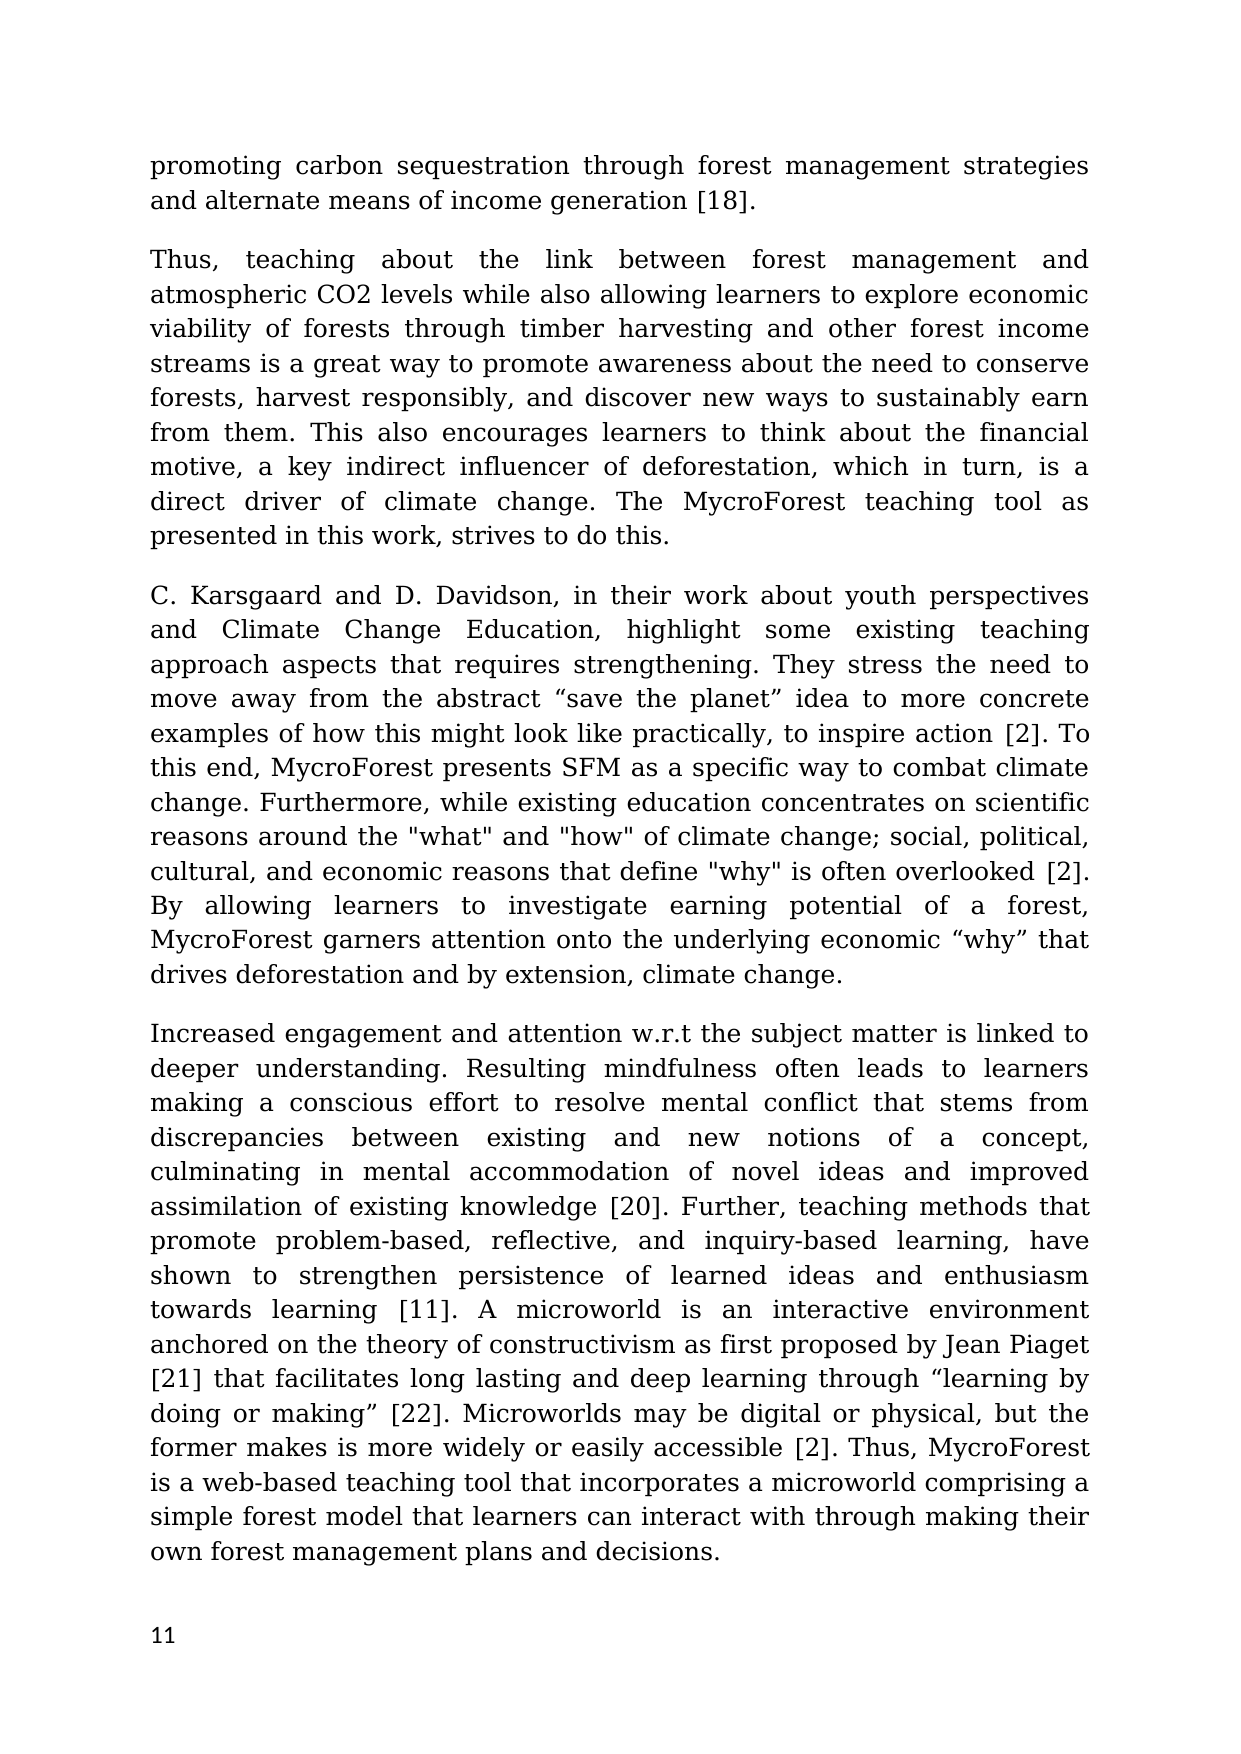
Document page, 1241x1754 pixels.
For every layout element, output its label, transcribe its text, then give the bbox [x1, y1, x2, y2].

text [150, 150, 1090, 214]
text Increased engagement and attention w.r.t the subject matter is linked to deeper understanding. Resulting mindfulness often leads to learners making a conscious effort to resolve mental conflict that stems from discrepancies between existing and new notions of a concept, culminating in mental accommodation of novel ideas and improved assimilation of existing knowledge [20]. Further, teaching methods that promote problem-based, reflective, and inquiry-based learning, have shown to strengthen persistence of learned ideas and enthusiasm towards learning [11]. A microworld is an interactive environment anchored on the theory of constructivism as first proposed by Jean Piaget [21] that facilitates long lasting and deep learning through “learning by doing or making” [22]. Microworlds may be digital or physical, but the former makes is more widely or easily accessible [2]. Thus, MycroForest is a web-based teaching tool that incorporates a microworld comprising a simple forest model that learners can interact with through making their own forest management plans and decisions. [150, 1018, 1090, 1565]
text Thus, teaching about the link between forest management and atmospheric CO2 levels while also allowing learners to explore economic viability of forests through timber harvesting and other forest income streams is a great way to promote awareness about the need to conserve forests, harvest responsibly, and discover new ways to sustainably earn from them. This also encourages learners to think about the financial motive, a key indirect influencer of deforestation, which in turn, is a direct driver of climate change. The MycroForest teaching tool as presented in this work, strives to do this. [150, 244, 1090, 550]
text C. Karsgaard and D. Davidson, in their work about youth perspectives and Climate Change Education, highlight some existing teaching approach aspects that requires strengthening. They stress the need to move away from the abstract “save the planet” idea to more concrete examples of how this might look like practically, to inspire action [2]. To this end, MycroForest presents SFM as a specific way to combat climate change. Furthermore, while existing education concentrates on scientific reasons around the "what" and "how" of climate change; social, political, cultural, and economic reasons that define "why" is often overlooked [2]. By allowing learners to investigate earning potential of a forest, MycroForest garners attention onto the underlying economic “why” that drives deforestation and by extension, climate change. [150, 579, 1090, 988]
